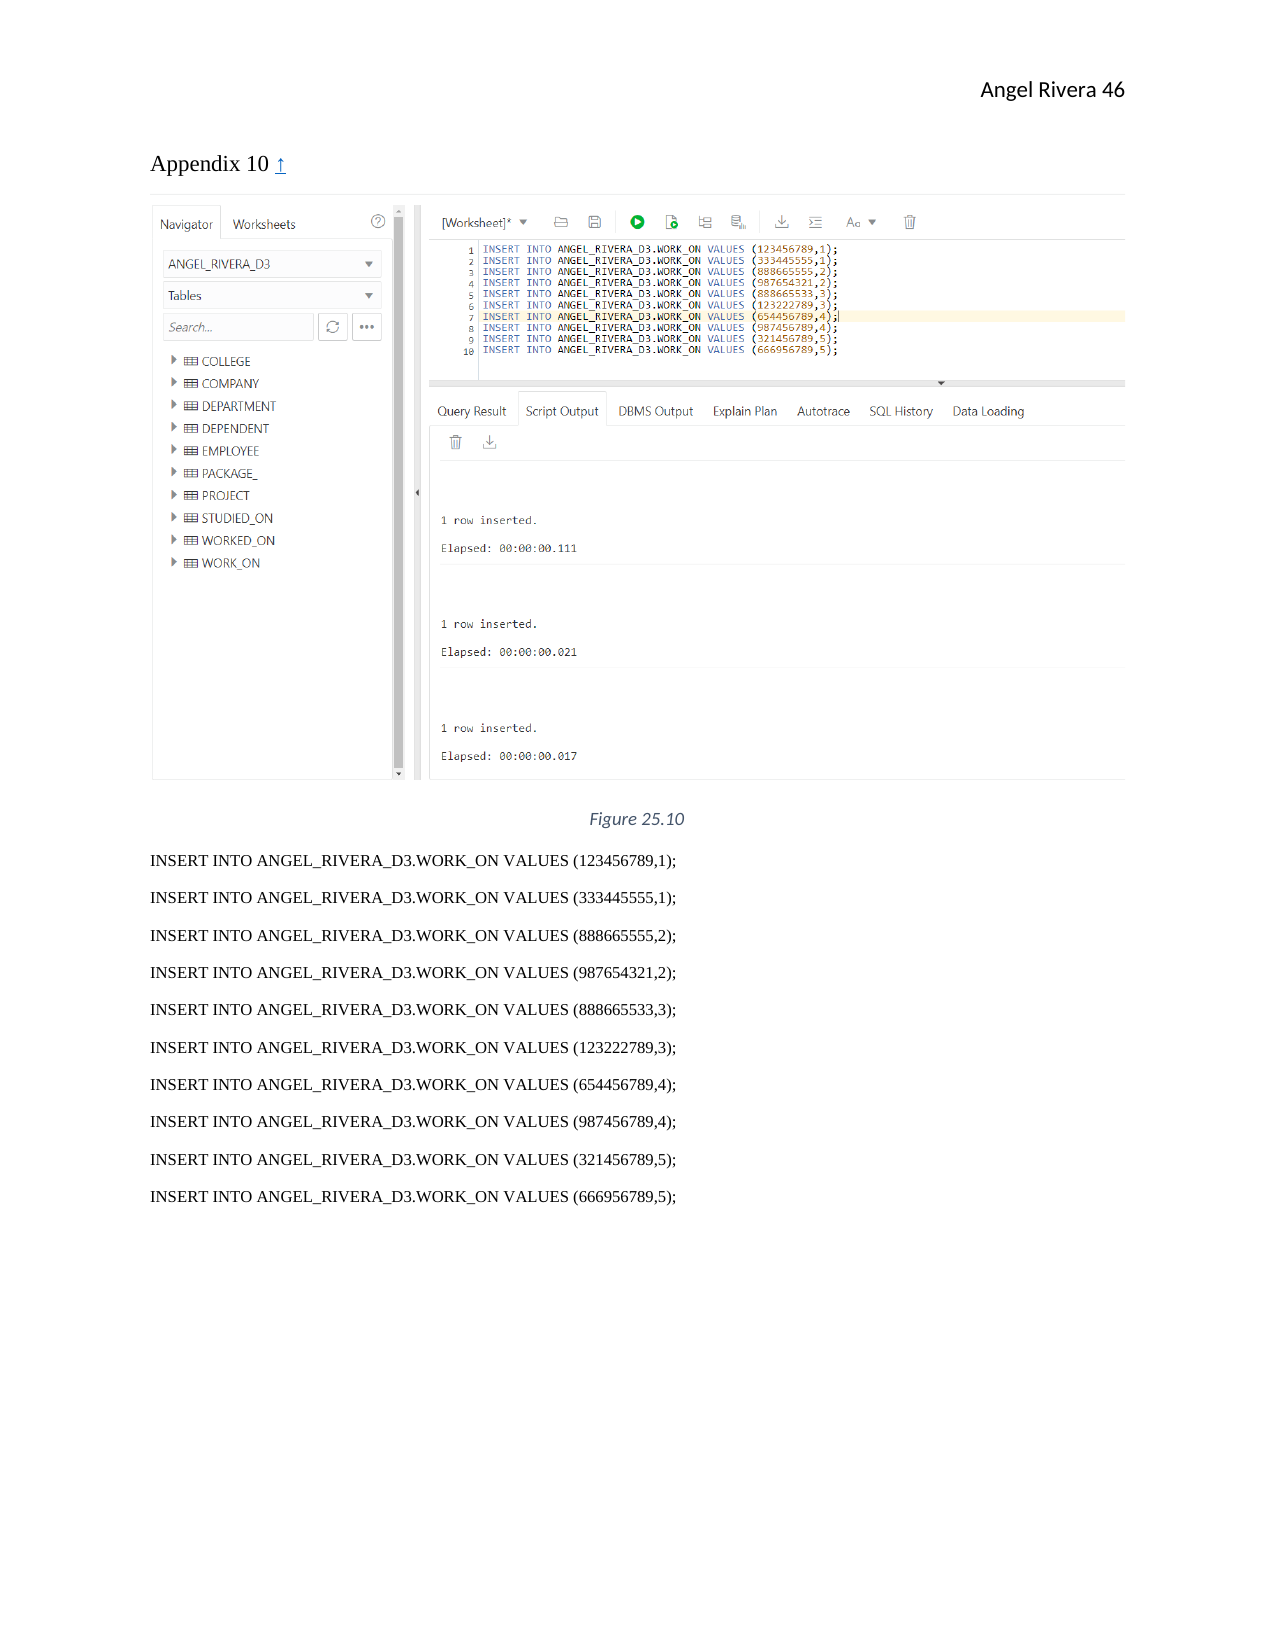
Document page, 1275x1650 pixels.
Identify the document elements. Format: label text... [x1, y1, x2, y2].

text Figure 25.10 [150, 807, 1125, 830]
text INSERT INTO ANGEL_RIVERA_D3.WORK_ON VALUES (666956789,5); [150, 1187, 1125, 1206]
text INSERT INTO ANGEL_RIVERA_D3.WORK_ON VALUES (888665533,3); [150, 1000, 1125, 1019]
picture [150, 193, 1125, 789]
text Appendix 10 ↑ [150, 150, 1125, 176]
text INSERT INTO ANGEL_RIVERA_D3.WORK_ON VALUES (888665555,2); [150, 926, 1125, 945]
text INSERT INTO ANGEL_RIVERA_D3.WORK_ON VALUES (321456789,5); [150, 1149, 1125, 1168]
text INSERT INTO ANGEL_RIVERA_D3.WORK_ON VALUES (333445555,1); [150, 888, 1125, 907]
text INSERT INTO ANGEL_RIVERA_D3.WORK_ON VALUES (123222789,3); [150, 1037, 1125, 1057]
text INSERT INTO ANGEL_RIVERA_D3.WORK_ON VALUES (987456789,4); [150, 1112, 1125, 1131]
text INSERT INTO ANGEL_RIVERA_D3.WORK_ON VALUES (987654321,2); [150, 963, 1125, 982]
text INSERT INTO ANGEL_RIVERA_D3.WORK_ON VALUES (654456789,4); [150, 1075, 1125, 1094]
text INSERT INTO ANGEL_RIVERA_D3.WORK_ON VALUES (123456789,1); [150, 851, 1125, 870]
